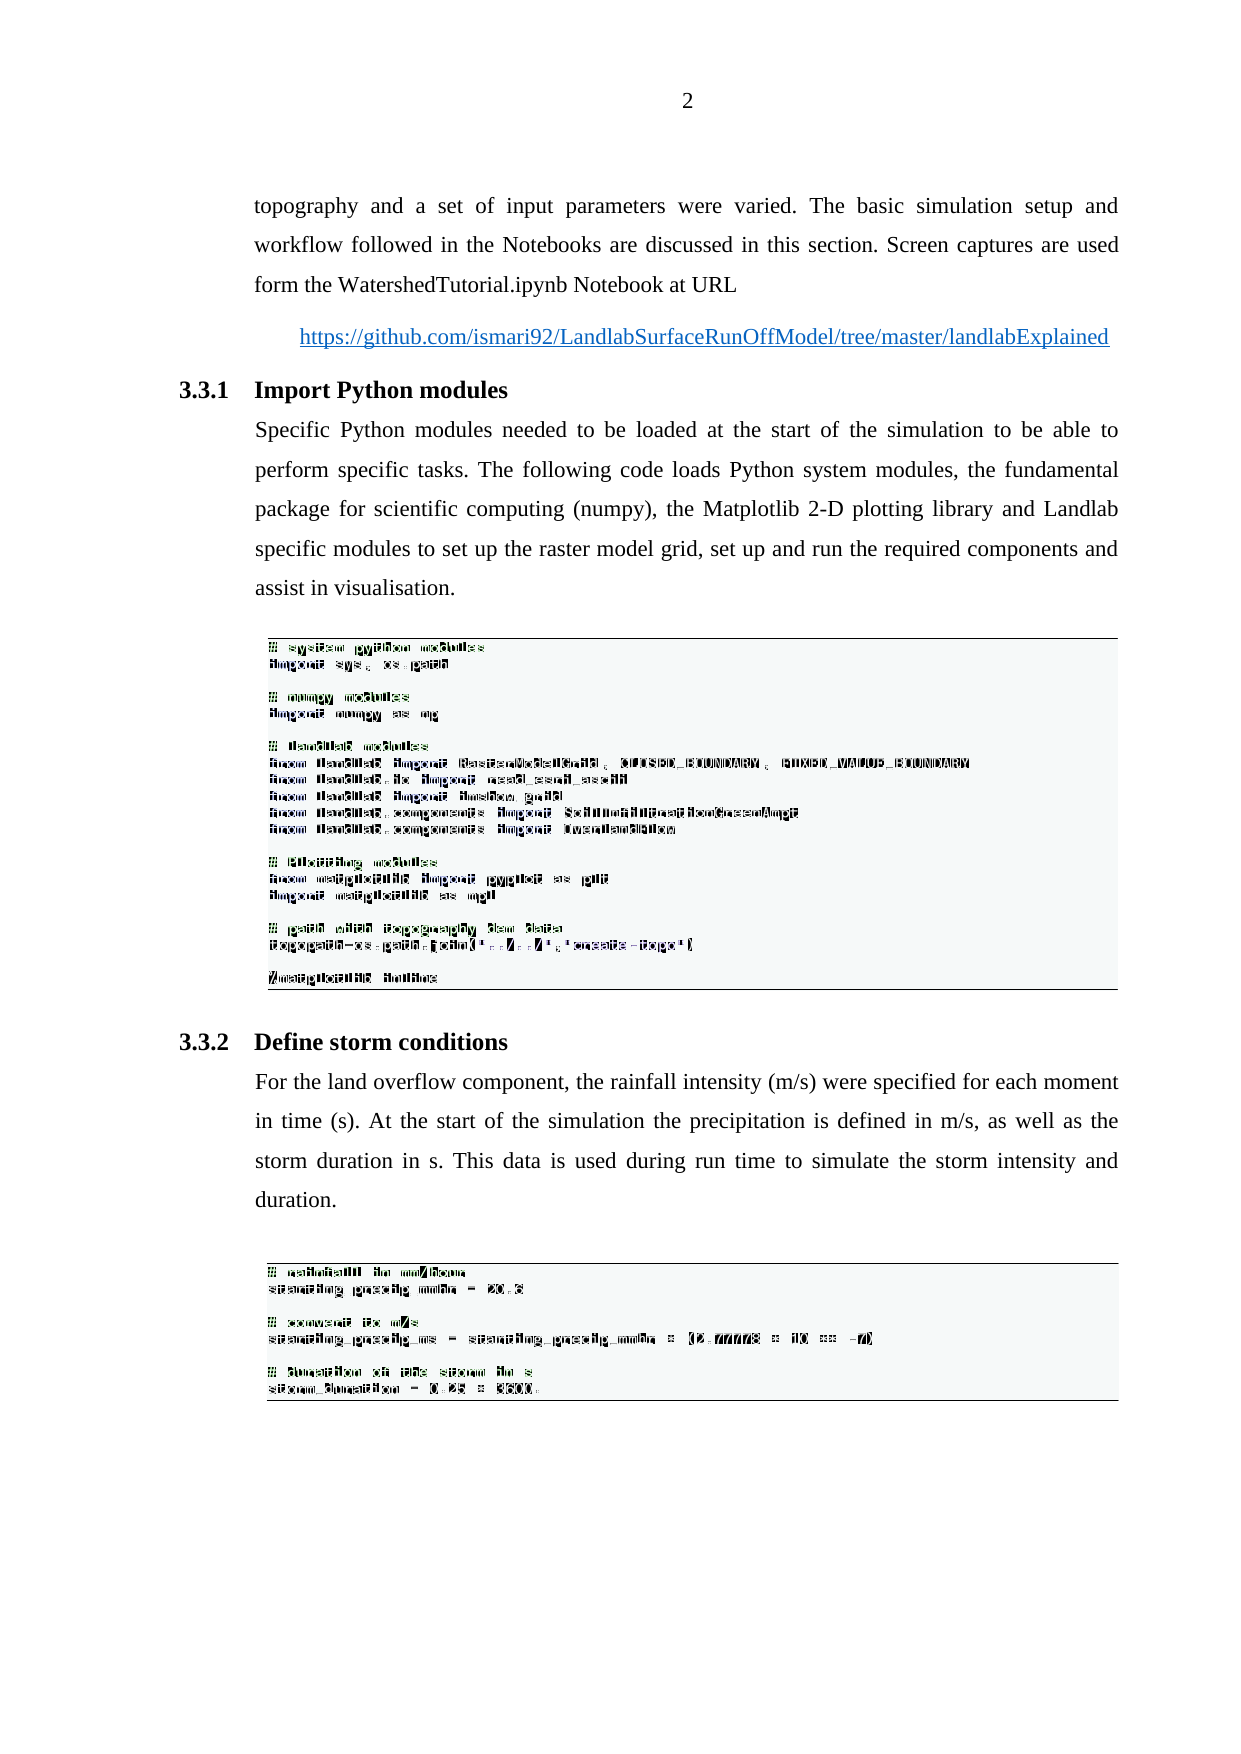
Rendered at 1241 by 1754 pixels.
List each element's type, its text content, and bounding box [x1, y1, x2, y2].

text Specific Python modules needed to be loaded at the start of the simulation to be able to perform specific tasks. The following code loads Python system modules, the fundamental package for scientific computing (numpy), the Matplotlib 2-D plotting library and Landlab specific modules to set up the raster model grid, set up and run the required components and assist in visualisation. [255, 416, 1120, 600]
subtitle Define storm conditions [179, 1027, 1120, 1055]
subtitle Import Python modules [179, 375, 1120, 404]
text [254, 192, 1120, 297]
text For the land overflow component, the rainfall intensity (m/s) were specified for each moment in time (s). At the start of the simulation the precipitation is defined in m/s, as well as the storm duration in s. This data is used during run time to simulate the storm intensity and duration. [255, 1068, 1120, 1213]
text https://github.com/ismari92/LandlabSurfaceRunOffModel/tree/master/landlabExplained [298, 323, 1120, 349]
